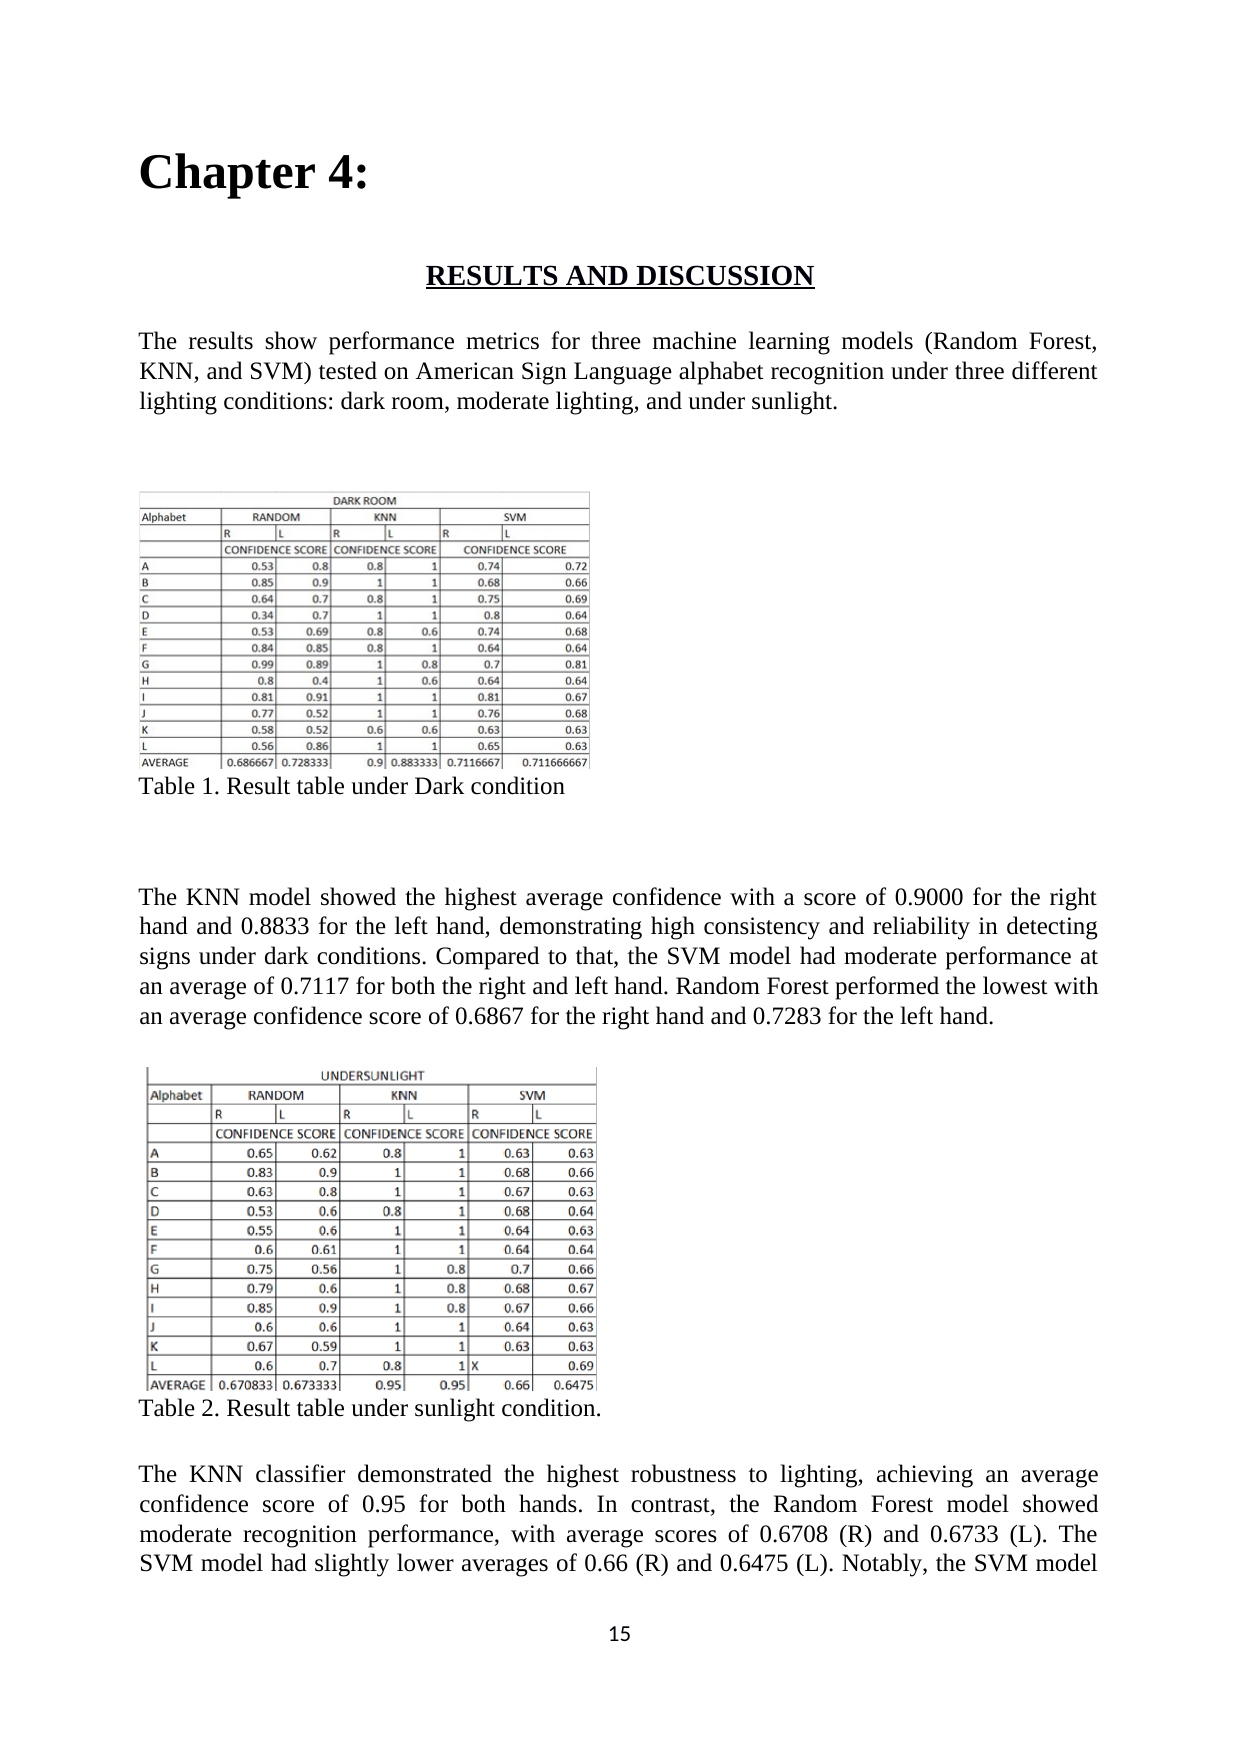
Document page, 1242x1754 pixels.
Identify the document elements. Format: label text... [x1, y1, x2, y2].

subtitle RESULTS AND DISCUSSION [139, 258, 1101, 292]
text The KNN model showed the highest average confidence with a score of 0.9000 for the right hand and 0.8833 for the left hand, demonstrating high consistency and reliability in detecting signs under dark conditions. Compared to that, the SVM model had moderate performance at an average of 0.7117 for both the right and left hand. Random Forest performed the lowest with an average confidence score of 0.6867 for the right hand and 0.7283 for the left hand. [138, 882, 1099, 1030]
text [138, 1459, 1099, 1577]
text The results show performance metrics for three machine learning models (Random Forest, KNN, and SVM) tested on American Sign Language alphabet recognition under three different lighting conditions: dark room, moderate lighting, and under sunlight. [138, 326, 1099, 415]
text Table 2. Result table under sunlight condition. [138, 1393, 1099, 1421]
text Table 1. Result table under Dark condition [138, 771, 1099, 800]
subtitle Chapter 4: [138, 142, 1101, 199]
picture [146, 1066, 597, 1391]
picture [139, 491, 590, 769]
